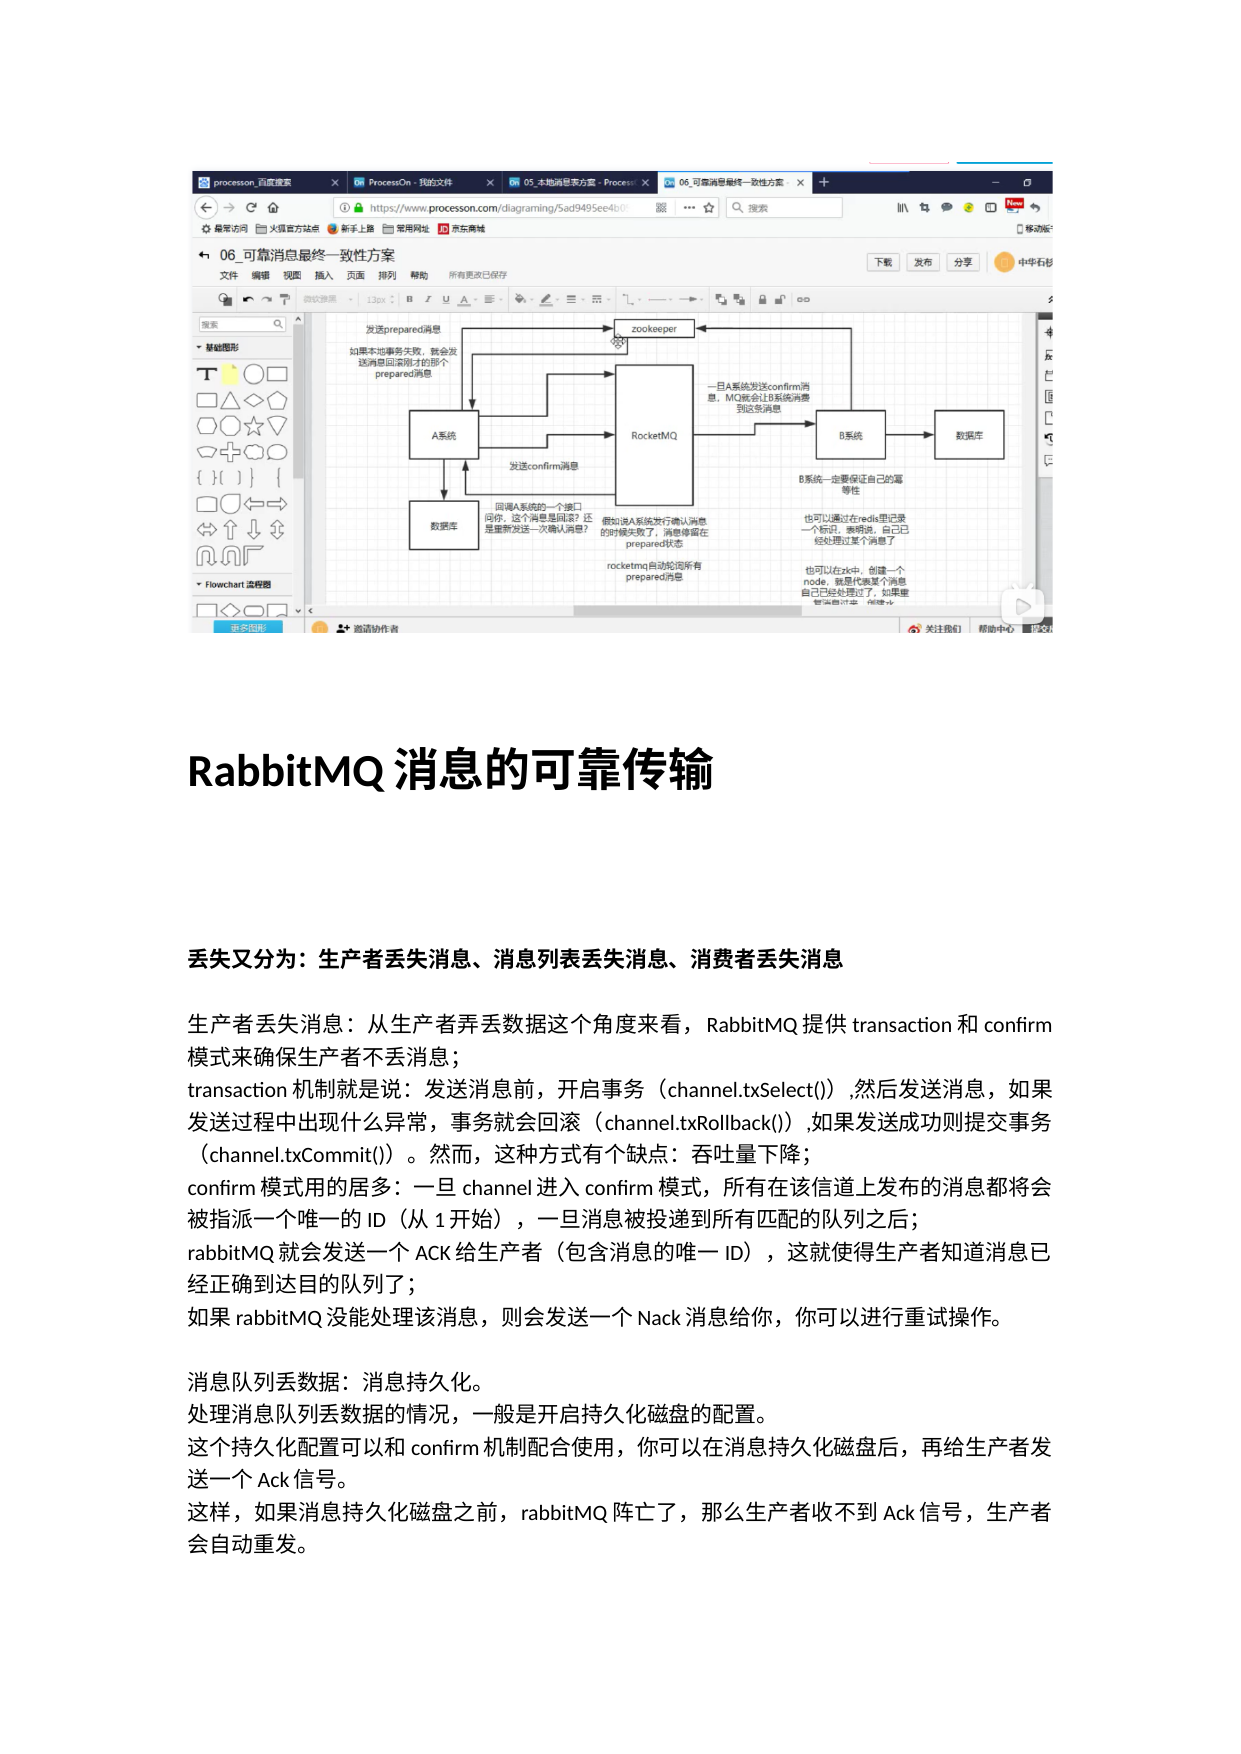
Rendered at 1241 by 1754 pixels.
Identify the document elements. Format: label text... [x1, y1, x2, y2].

text rabbitMQ就会发送一个ACK给生产者（包含消息的唯一ID），这就使得生产者知道消息已经正确到达目的队列了； [187, 1234, 1053, 1299]
text 这个持久化配置可以和confirm机制配合使用，你可以在消息持久化磁盘后，再给生产者发送一个Ack信号。 [187, 1429, 1053, 1494]
text 丢失又分为：生产者丢失消息、消息列表丢失消息、消费者丢失消息 [187, 942, 1053, 974]
text 生产者丢失消息：从生产者弄丢数据这个角度来看，RabbitMQ提供transaction和confirm模式来确保生产者不丢消息； [187, 1007, 1053, 1072]
text transaction机制就是说：发送消息前，开启事务（channel.txSelect()）,然后发送消息，如果发送过程中出现什么异常，事务就会回滚（channel.txRollback()）,如果发送成功则提交事务（channel.txCommit()）。然而，这种方式有个缺点：吞吐量下降； [187, 1072, 1053, 1169]
text 消息队列丢数据：消息持久化。 [187, 1364, 1053, 1397]
text confirm模式用的居多：一旦channel进入confirm模式，所有在该信道上发布的消息都将会被指派一个唯一的ID（从1开始），一旦消息被投递到所有匹配的队列之后； [187, 1169, 1053, 1234]
subtitle RabbitMQ消息的可靠传输 [187, 717, 1053, 815]
text 处理消息队列丢数据的情况，一般是开启持久化磁盘的配置。 [187, 1397, 1053, 1429]
text 如果rabbitMQ没能处理该消息，则会发送一个Nack消息给你，你可以进行重试操作。 [187, 1299, 1053, 1332]
picture [187, 162, 1053, 633]
text 这样，如果消息持久化磁盘之前，rabbitMQ阵亡了，那么生产者收不到Ack信号，生产者会自动重发。 [187, 1494, 1053, 1559]
